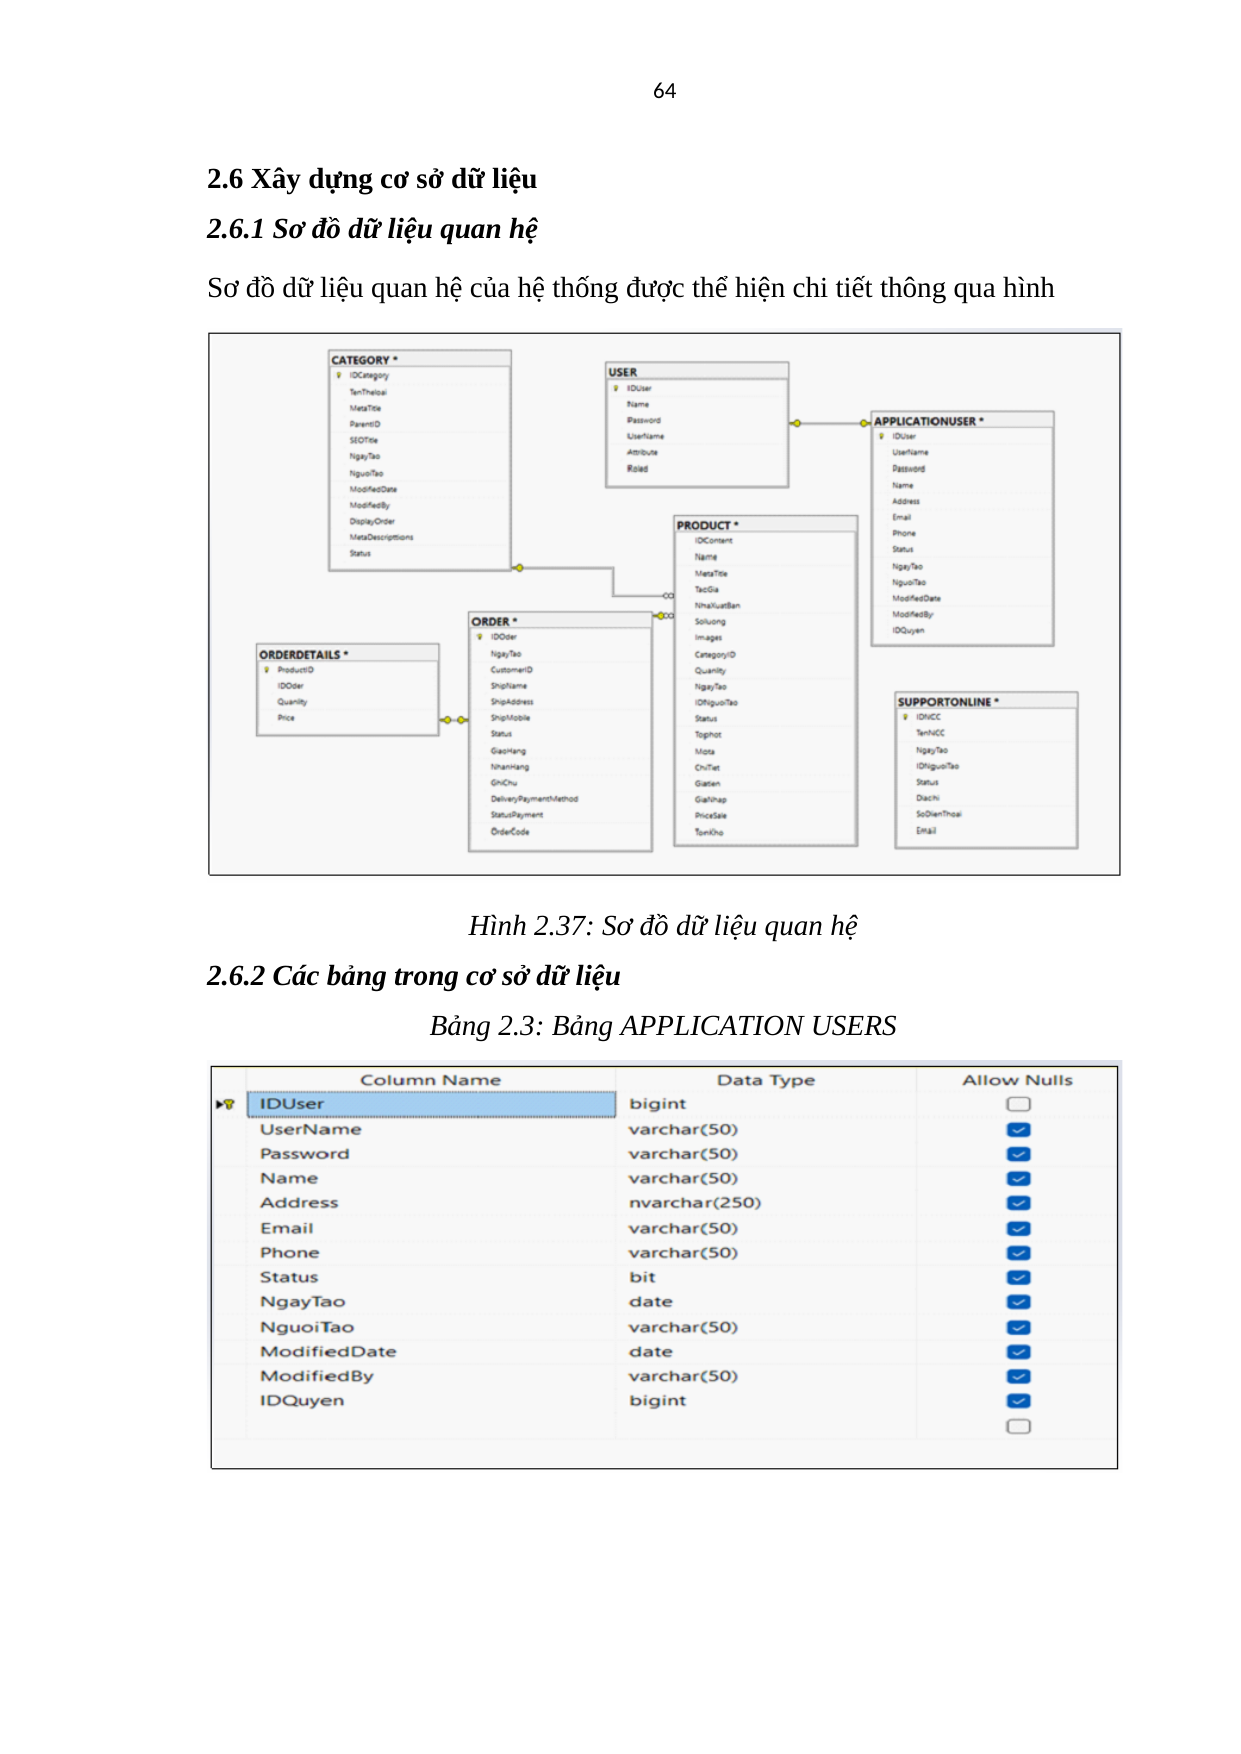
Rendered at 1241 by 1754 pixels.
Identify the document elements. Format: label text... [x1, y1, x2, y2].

text Sơ đồ dữ liệu quan hệ của hệ thống được thể hiện chi tiết thông qua hình [207, 270, 1122, 303]
text Hình 2.37: Sơ đồ dữ liệu quan hệ [207, 908, 1122, 941]
picture [206, 1060, 1123, 1473]
subtitle 2.6 Xây dựng cơ sở dữ liệu [207, 161, 1122, 194]
subtitle 2.6.1 Sơ đồ dữ liệu quan hệ [207, 211, 1122, 245]
text Bảng 2.3: Bảng APPLICATION USERS [207, 1008, 1122, 1042]
picture [206, 328, 1123, 883]
subtitle 2.6.2 Các bảng trong cơ sở dữ liệu [207, 958, 1122, 992]
